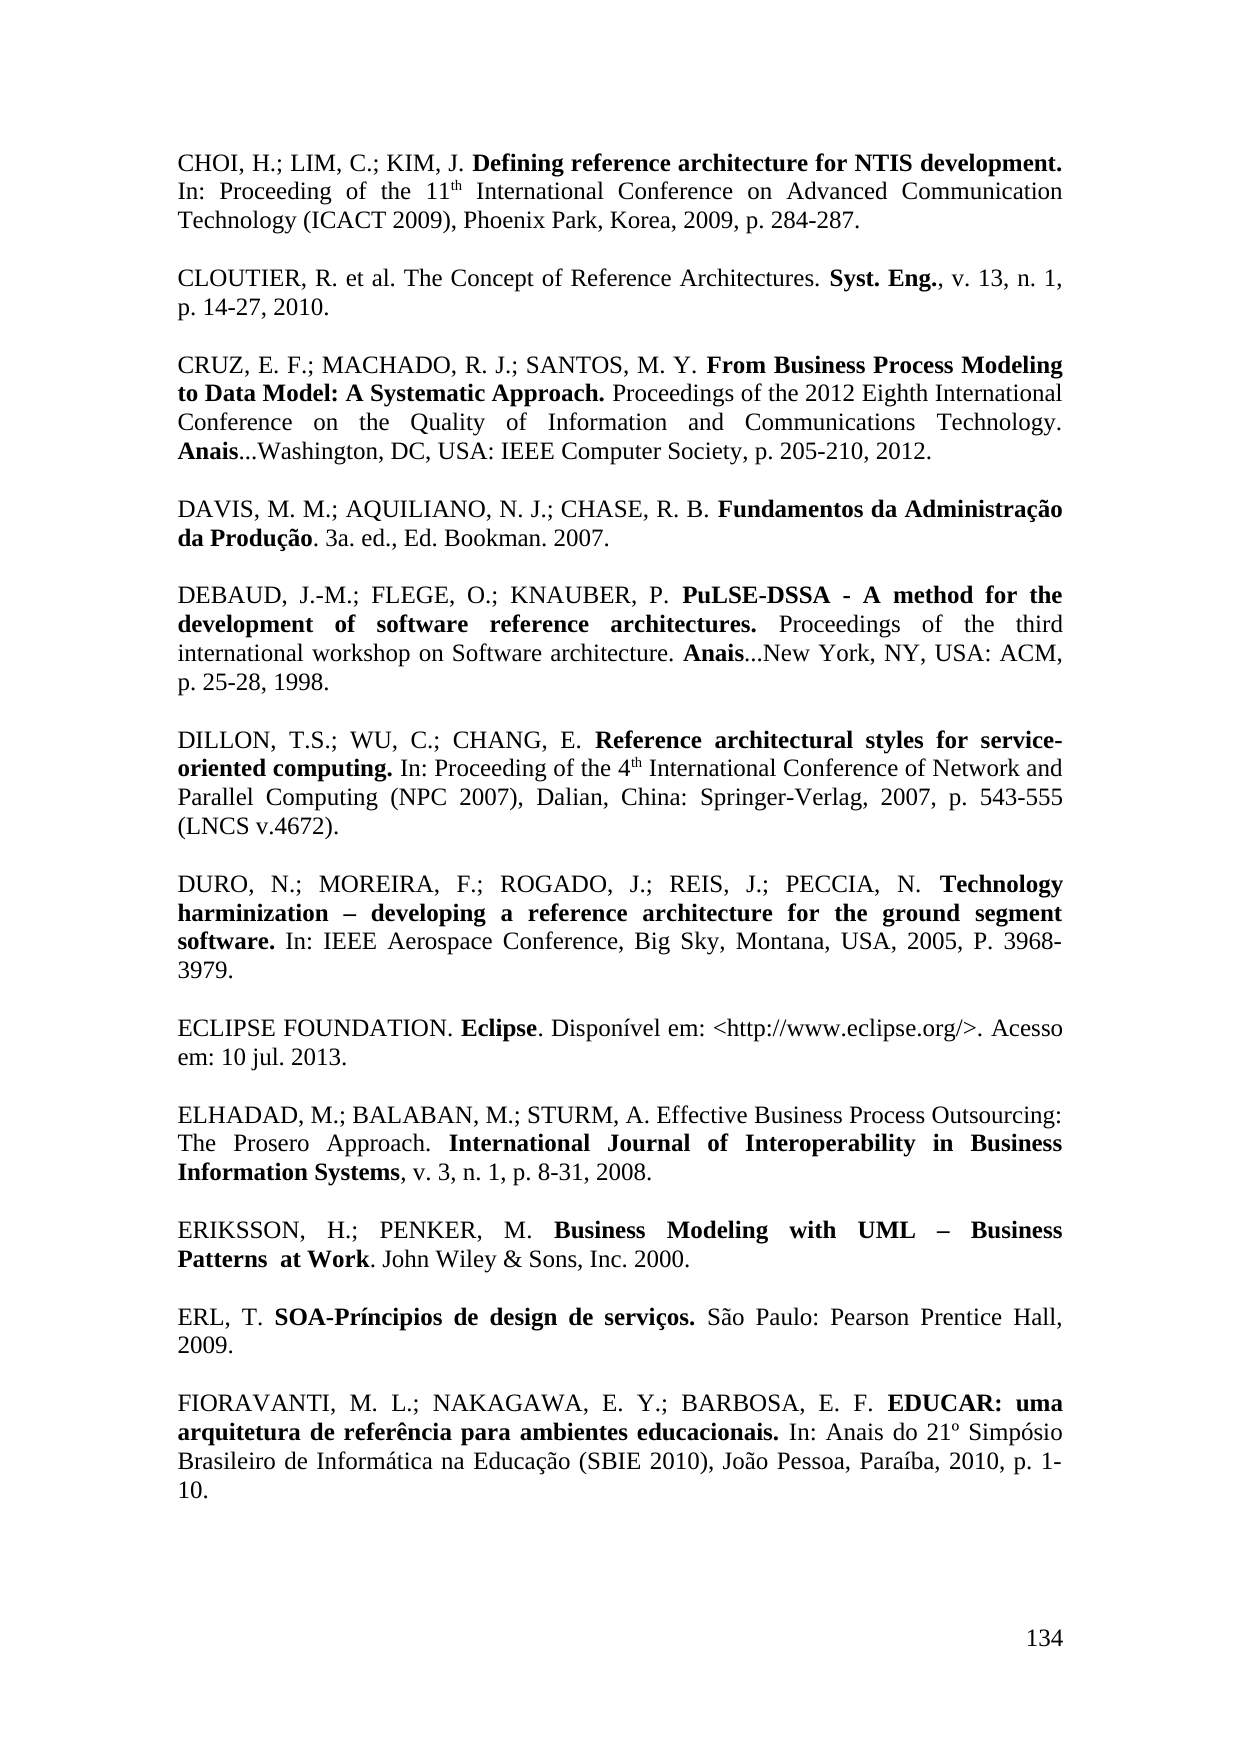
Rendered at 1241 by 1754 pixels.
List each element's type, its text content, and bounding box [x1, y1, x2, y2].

text ERL, T. SOA-Príncipios de design de serviços. São Paulo: Pearson Prentice Hall, 2009. [177, 1302, 1063, 1359]
text CLOUTIER, R. et al. The Concept of Reference Architectures. Syst. Eng., v. 13, n. 1, p. 14-27, 2010. [177, 263, 1063, 321]
text FIORAVANTI, M. L.; NAKAGAWA, E. Y.; BARBOSA, E. F. EDUCAR: uma arquitetura de referência para ambientes educacionais. In: Anais do 21º Simpósio Brasileiro de Informática na Educação (SBIE 2010), João Pessoa, Paraíba, 2010, p. 1-10. [177, 1388, 1063, 1503]
text DILLON, T.S.; WU, C.; CHANG, E. Reference architectural styles for service-oriented computing. In: Proceeding of the 4th International Conference of Network and Parallel Computing (NPC 2007), Dalian, China: Springer-Verlag, 2007, p. 543-555 (LNCS v.4672). [177, 725, 1063, 840]
text DEBAUD, J.-M.; FLEGE, O.; KNAUBER, P. PuLSE-DSSA - A method for the development of software reference architectures. Proceedings of the third international workshop on Software architecture. Anais...New York, NY, USA: ACM, p. 25-28, 1998. [177, 581, 1063, 696]
text CHOI, H.; LIM, C.; KIM, J. Defining reference architecture for NTIS development. In: Proceeding of the 11th International Conference on Advanced Communication Technology (ICACT 2009), Phoenix Park, Korea, 2009, p. 284-287. [177, 148, 1063, 234]
text DURO, N.; MOREIRA, F.; ROGADO, J.; REIS, J.; PECCIA, N. Technology harminization – developing a reference architecture for the ground segment software. In: IEEE Aerospace Conference, Big Sky, Montana, USA, 2005, P. 3968-3979. [177, 869, 1063, 984]
text CRUZ, E. F.; MACHADO, R. J.; SANTOS, M. Y. From Business Process Modeling to Data Model: A Systematic Approach. Proceedings of the 2012 Eighth International Conference on the Quality of Information and Communications Technology. Anais...Washington, DC, USA: IEEE Computer Society, p. 205-210, 2012. [177, 350, 1063, 465]
text ELHADAD, M.; BALABAN, M.; STURM, A. Effective Business Process Outsourcing: The Prosero Approach. International Journal of Interoperability in Business Information Systems, v. 3, n. 1, p. 8-31, 2008. [177, 1100, 1063, 1186]
text ECLIPSE FOUNDATION. Eclipse. Disponível em: <http://www.eclipse.org/>. Acesso em: 10 jul. 2013. [177, 1013, 1063, 1071]
text ERIKSSON, H.; PENKER, M. Business Modeling with UML – Business Patterns at Work. John Wiley & Sons, Inc. 2000. [177, 1215, 1063, 1273]
text DAVIS, M. M.; AQUILIANO, N. J.; CHASE, R. B. Fundamentos da Administração da Produção. 3a. ed., Ed. Bookman. 2007. [177, 494, 1063, 551]
